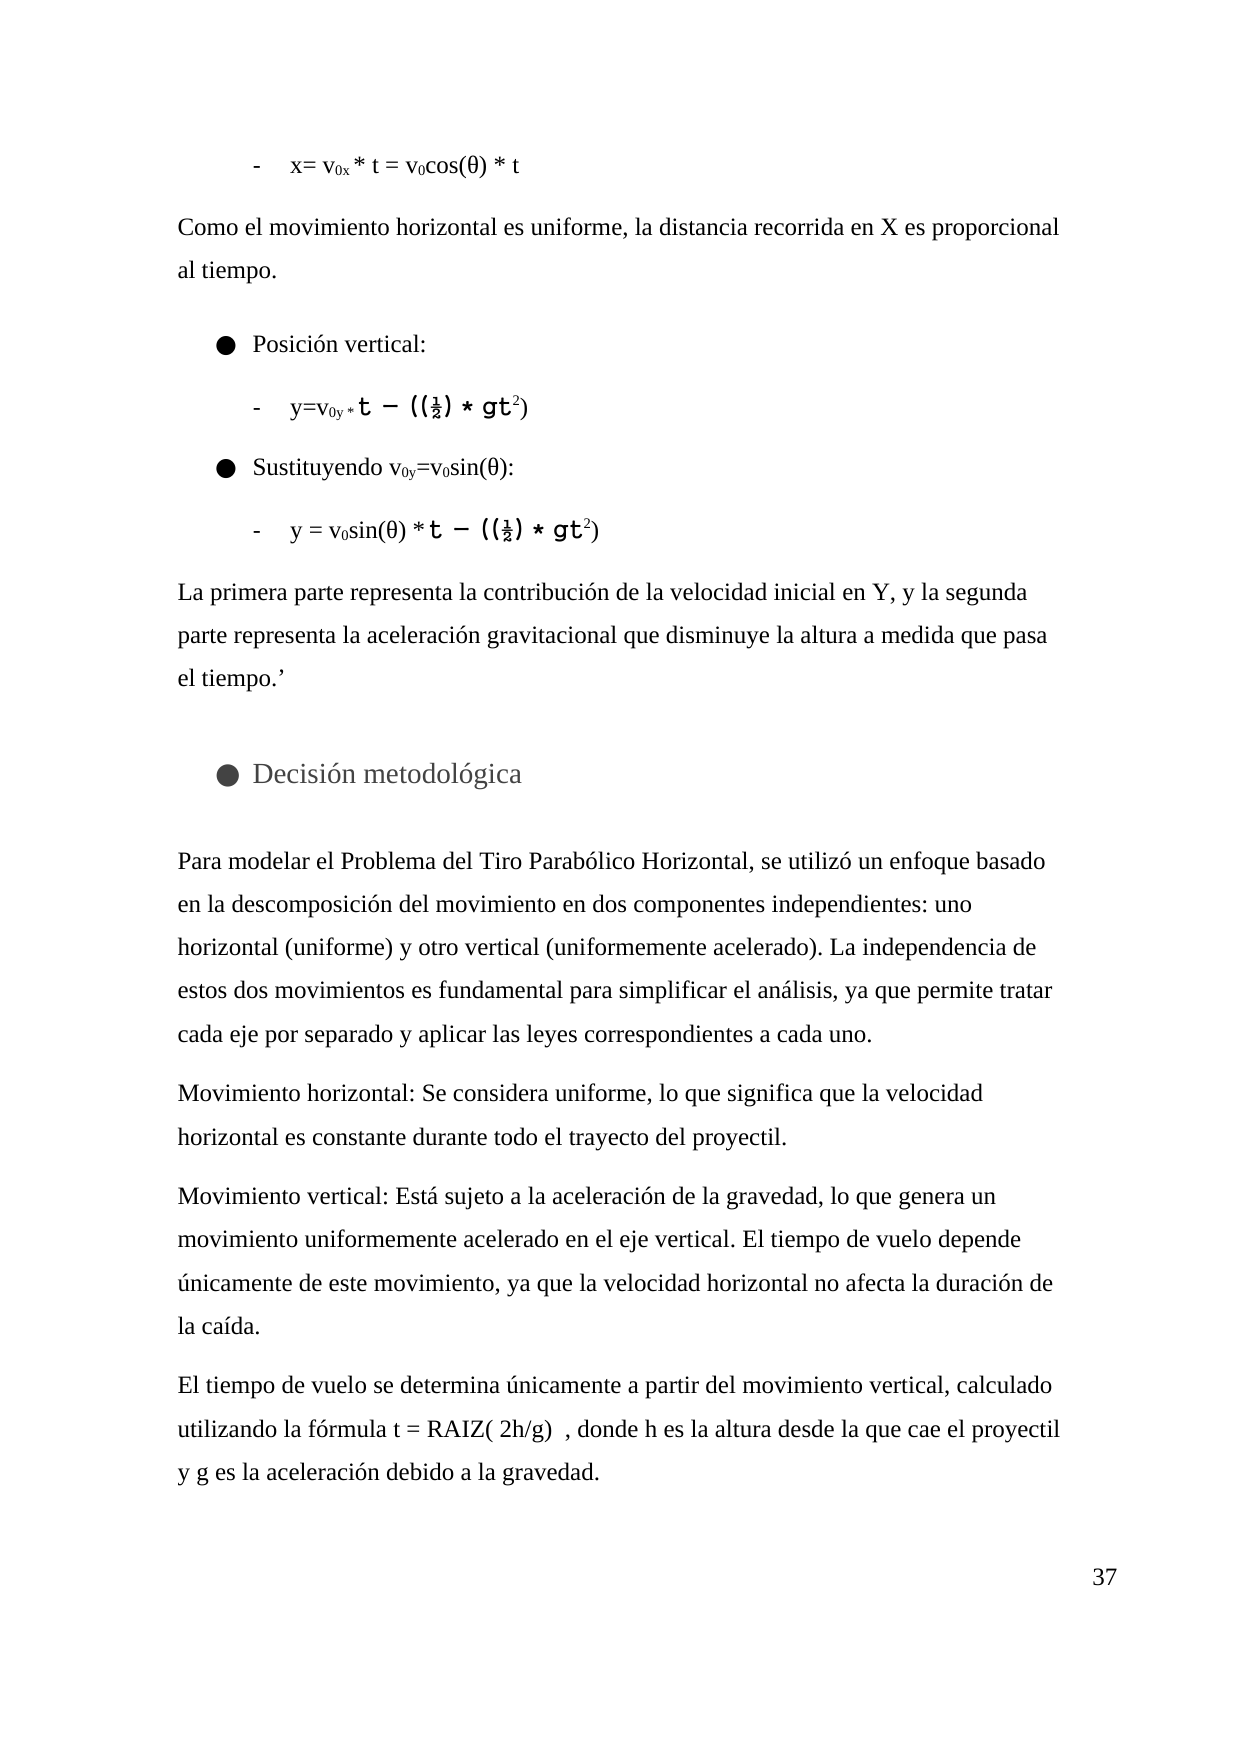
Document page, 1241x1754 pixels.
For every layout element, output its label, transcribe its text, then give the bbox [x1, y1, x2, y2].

list Sustituyendo v0y=v0sin(θ): [215, 438, 1063, 489]
text Como el movimiento horizontal es uniforme, la distancia recorrida en X es proporcional al tiempo. [177, 212, 1063, 284]
text La primera parte representa la contribución de la velocidad inicial en Y, y la segunda parte representa la aceleración gravitacional que disminuye la altura a medida que pasa el tiempo.’ [177, 577, 1063, 692]
subtitle Decisión metodológica [215, 740, 1063, 800]
text El tiempo de vuelo se determina únicamente a partir del movimiento vertical, calculado utilizando la fórmula t = RAIZ( 2h/g) , donde h es la altura desde la que cae el proyectil y g es la aceleración debido a la gravedad. [177, 1371, 1063, 1486]
text Para modelar el Problema del Tiro Parabólico Horizontal, se utilizó un enfoque basado en la descomposición del movimiento en dos componentes independientes: uno horizontal (uniforme) y otro vertical (uniformemente acelerado). La independencia de estos dos movimientos es fundamental para simplificar el análisis, ya que permite tratar cada eje por separado y aplicar las leyes correspondientes a cada uno. [177, 846, 1063, 1047]
text Movimiento horizontal: Se considera uniforme, lo que significa que la velocidad horizontal es constante durante todo el trayecto del proyectil. [177, 1078, 1063, 1150]
list y=v0y * 2) [252, 392, 1063, 423]
list y = v0sin(θ) * 2) [252, 515, 1063, 545]
list Posición vertical: [215, 315, 1063, 367]
text Movimiento vertical: Está sujeto a la aceleración de la gravedad, lo que genera un movimiento uniformemente acelerado en el eje vertical. El tiempo de vuelo depende únicamente de este movimiento, ya que la velocidad horizontal no afecta la duración de la caída. [177, 1181, 1063, 1339]
list x= v0x * t = v0cos(θ) * t [252, 150, 1063, 181]
